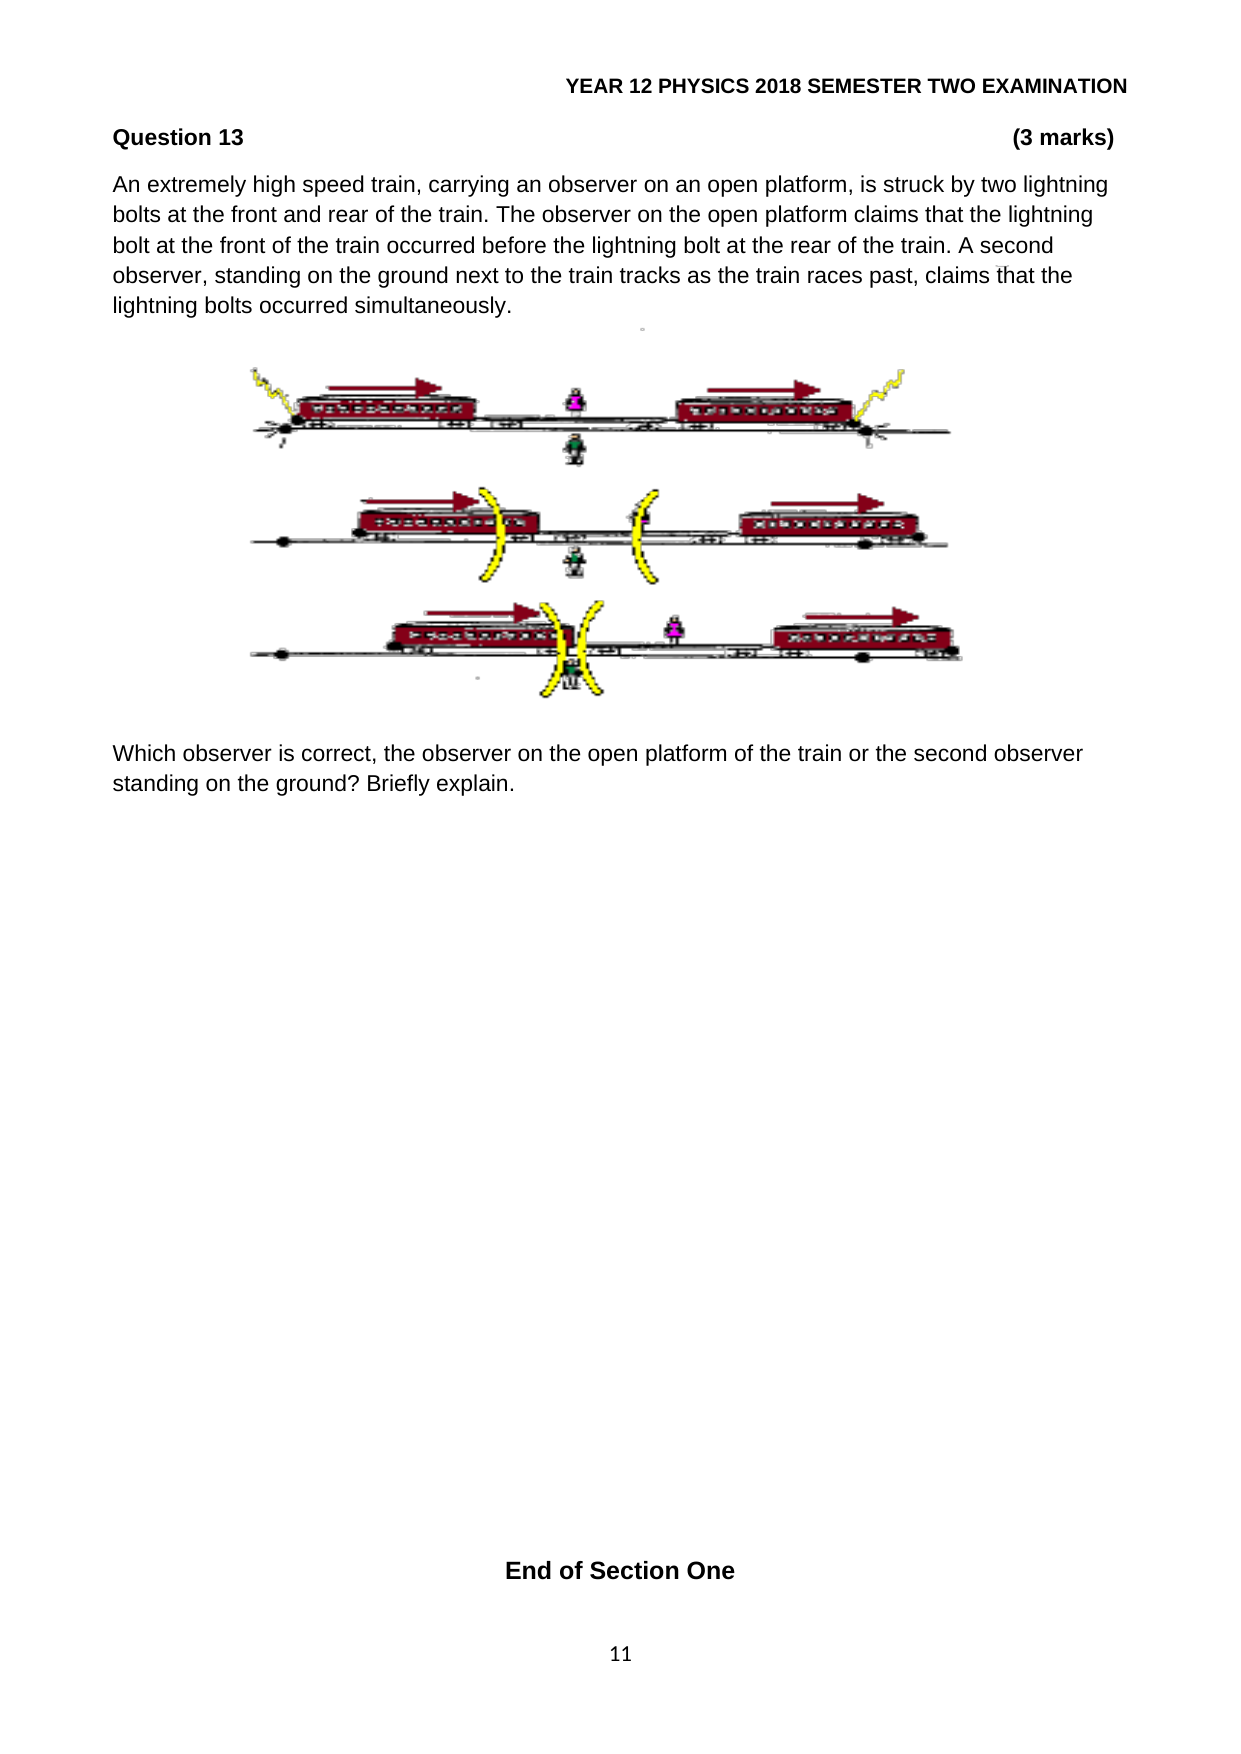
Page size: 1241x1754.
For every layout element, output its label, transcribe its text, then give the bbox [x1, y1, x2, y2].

picture [165, 318, 1090, 740]
text An extremely high speed train, carrying an observer on an open platform, is struck by two lightning bolts at the front and rear of the train. The observer on the open platform claims that the lightning bolt at the front of the train occurred before the lightning bolt at the rear of the train. A second observer, standing on the ground next to the train tracks as the train races past, claims that the lightning bolts occurred simultaneously. [112, 171, 1128, 318]
text End of Section One [112, 1556, 1128, 1584]
text Question 13 (3 marks) [112, 124, 1128, 150]
text Which observer is correct, the observer on the open platform of the train or the second observer standing on the ground? Briefly explain. [112, 740, 1128, 797]
